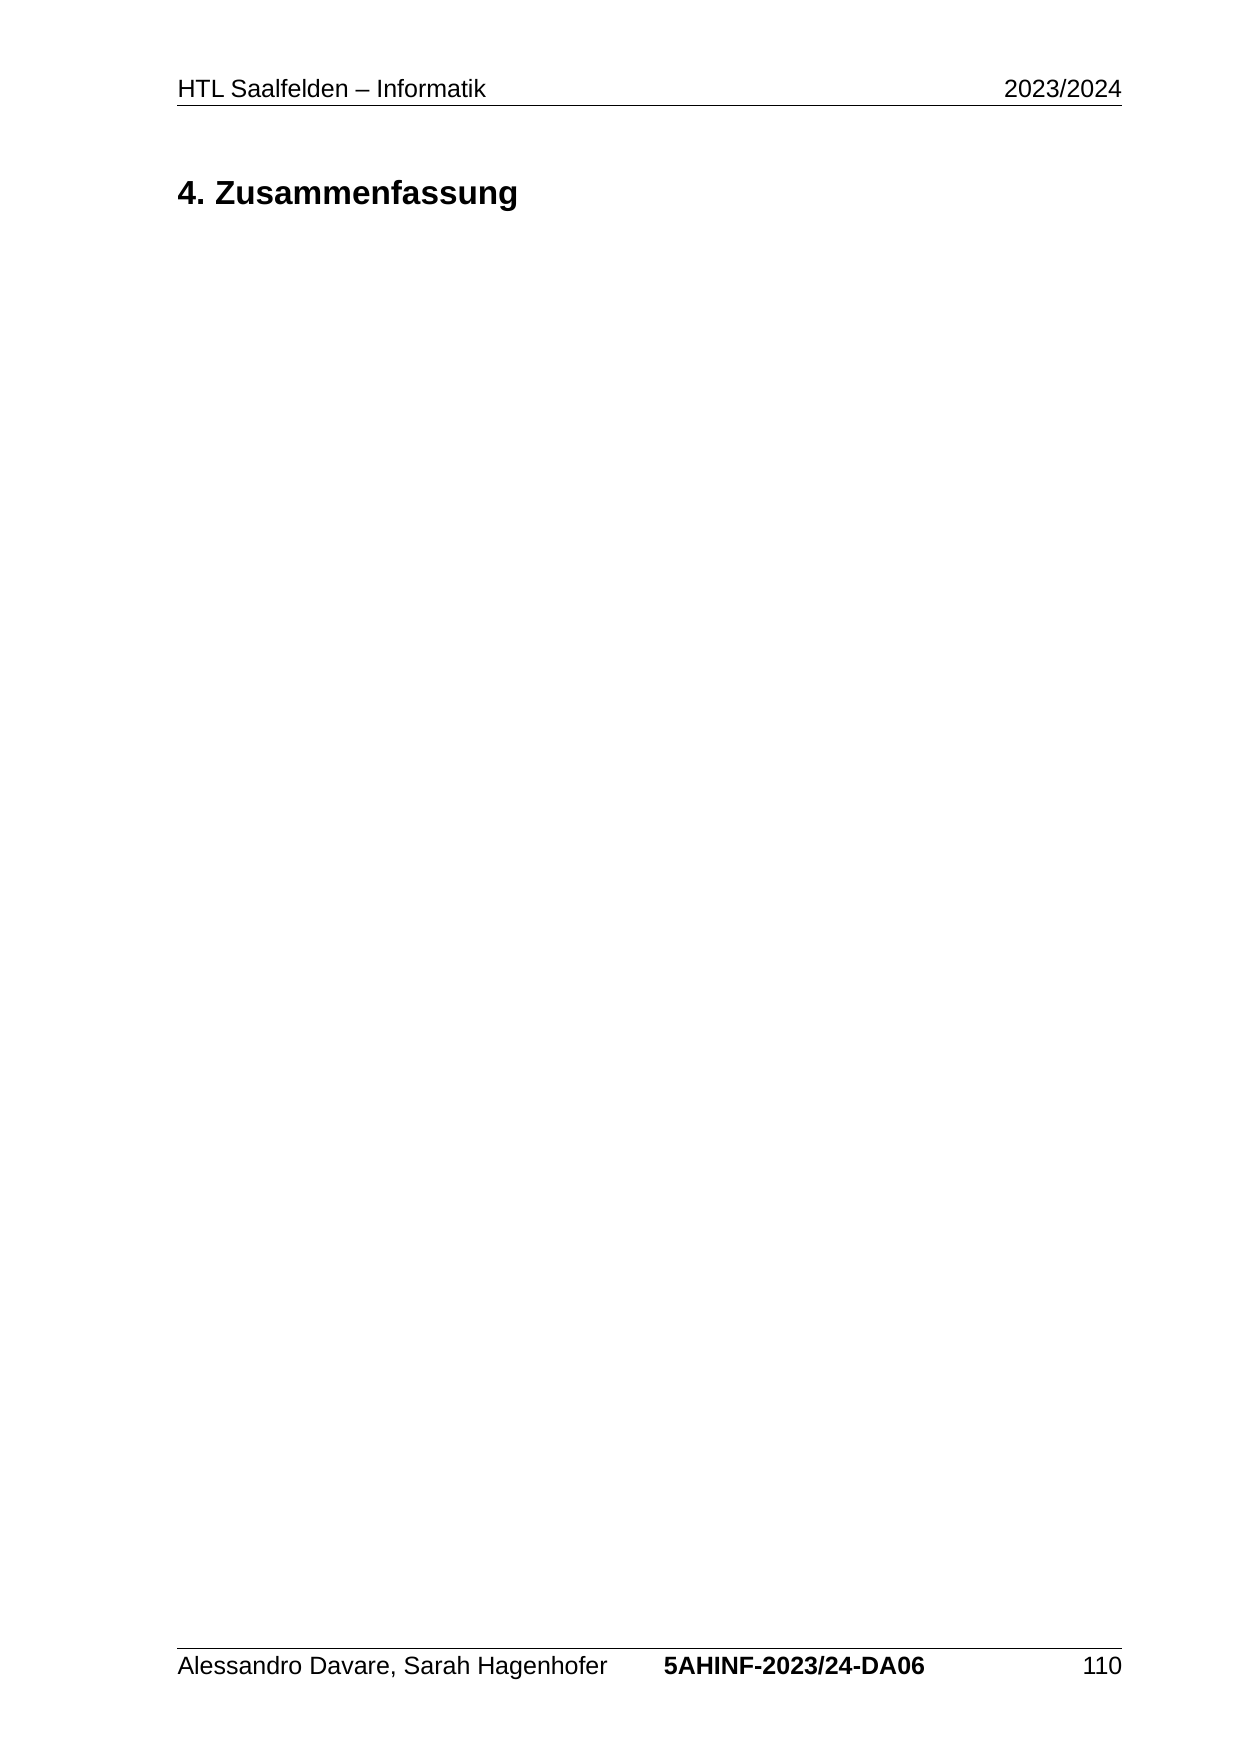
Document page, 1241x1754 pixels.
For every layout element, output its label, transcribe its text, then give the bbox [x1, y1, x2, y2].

subtitle Zusammenfassung [177, 173, 1122, 211]
